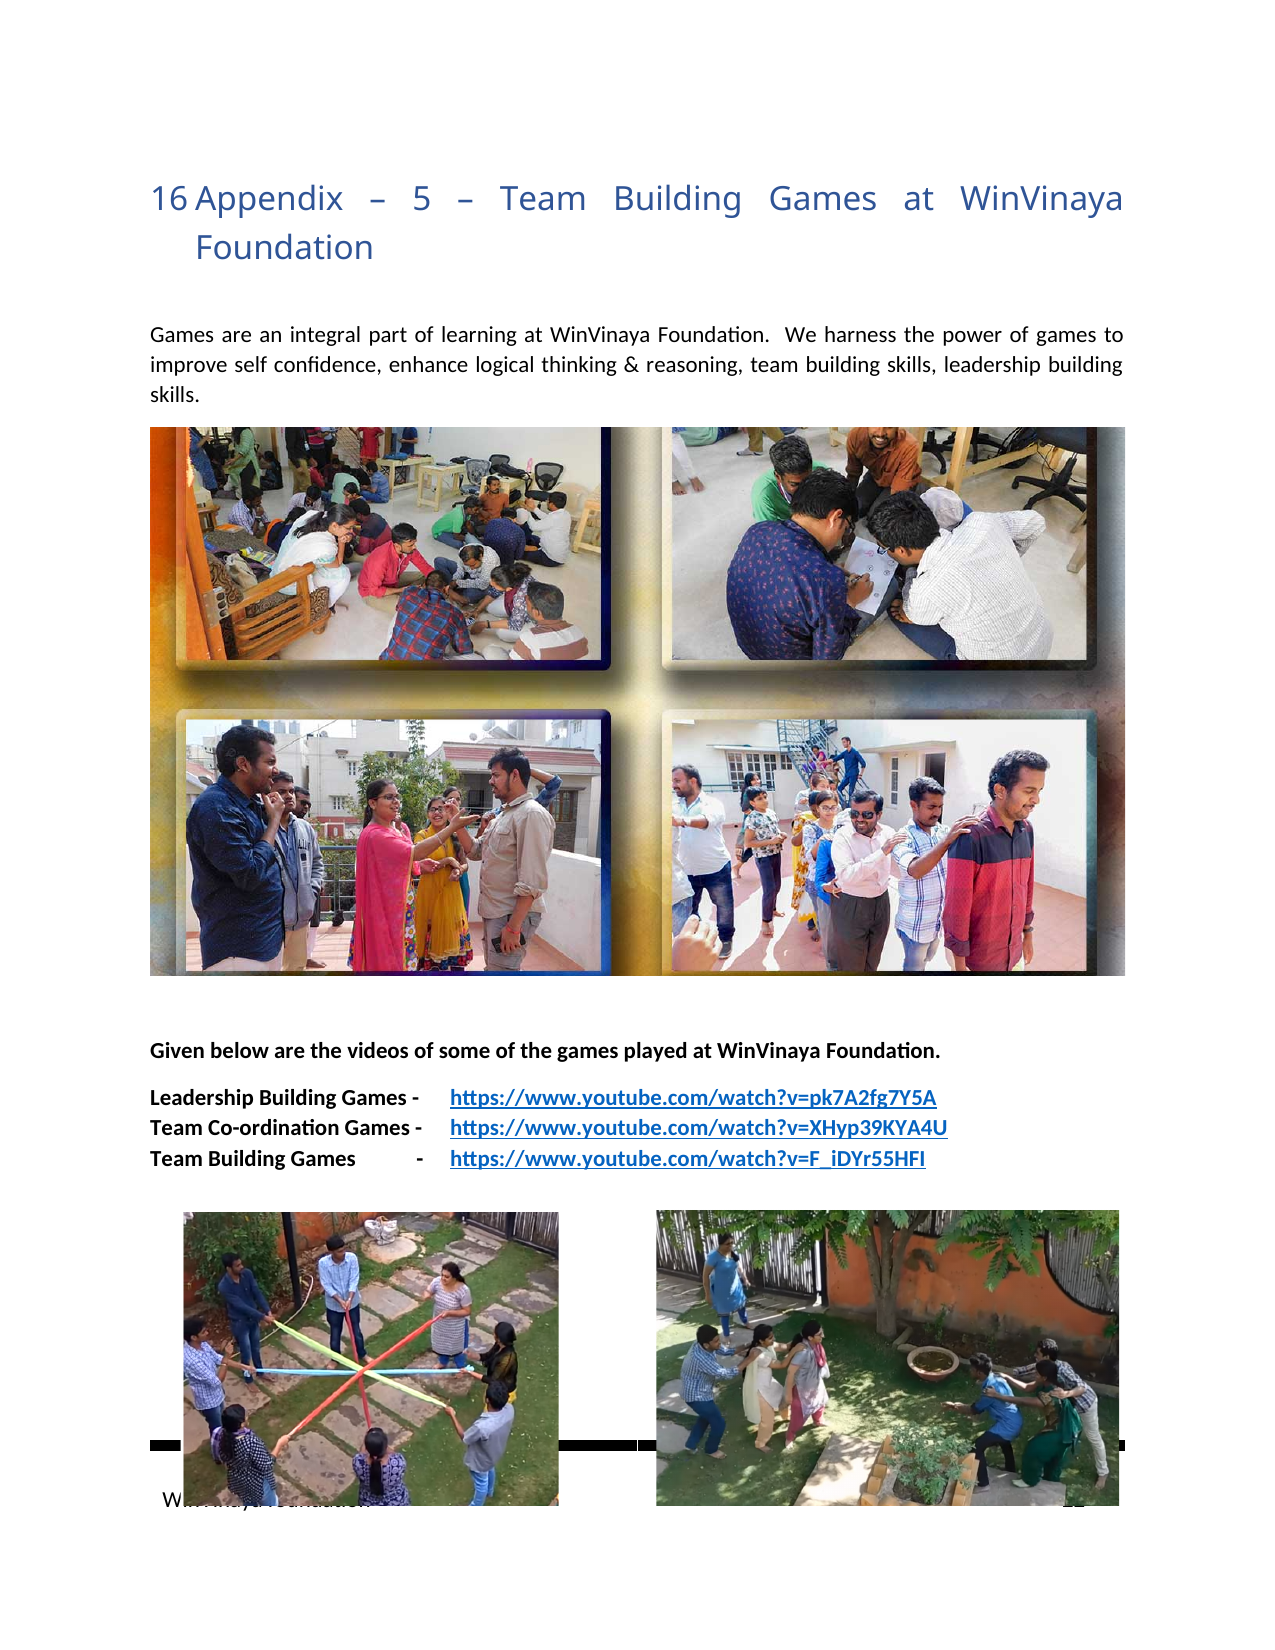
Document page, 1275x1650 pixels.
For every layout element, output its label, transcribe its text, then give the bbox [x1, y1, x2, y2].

subtitle Appendix – 5 – Team Building Games at WinVinaya Foundation [150, 175, 1125, 269]
picture [180, 1212, 559, 1506]
text Leadership Building Games - https://www.youtube.com/watch?v=pk7A2fg7Y5A Team Co-ordination Games - https://www.youtube.com/watch?v=XHyp39KYA4U Team Building Games - https://www.youtube.com/watch?v=F_iDYr55HFI [150, 1083, 1125, 1172]
picture [150, 427, 1125, 976]
text Games are an integral part of learning at WinVinaya Foundation. We harness the power of games to improve self confidence, enhance logical thinking & reasoning, team building skills, leadership building skills. [150, 320, 1125, 408]
picture [656, 1209, 1120, 1506]
text Given below are the videos of some of the games played at WinVinaya Foundation. [150, 1036, 1125, 1064]
